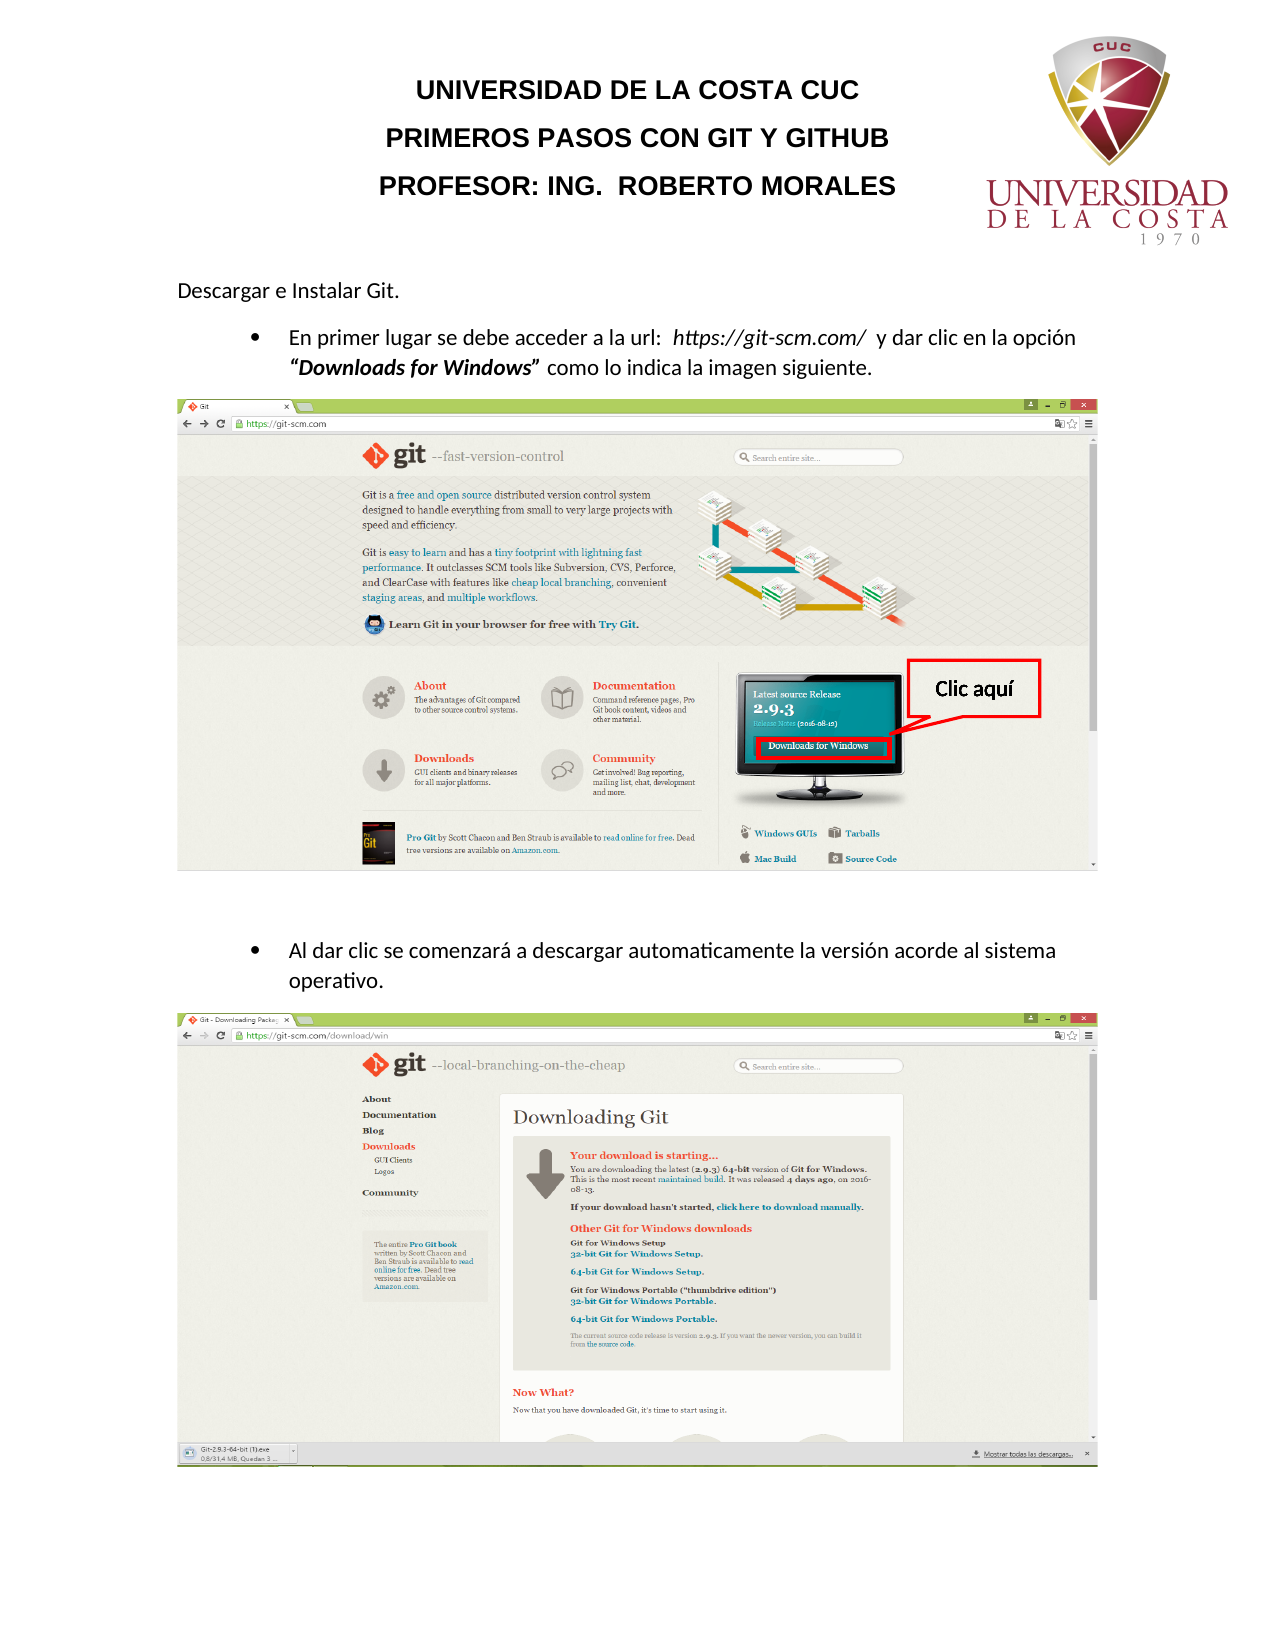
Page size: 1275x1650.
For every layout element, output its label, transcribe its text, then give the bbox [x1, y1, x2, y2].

picture [177, 1013, 1098, 1467]
text Descargar e Instalar Git. [177, 276, 1098, 304]
list En primer lugar se debe acceder a la url: https://git-scm.com/ y dar clic en la opción “Downloads for Windows” como lo indica la imagen siguiente. [251, 323, 1098, 381]
picture [177, 399, 1098, 871]
picture [983, 16, 1231, 264]
list Al dar clic se comenzará a descargar automaticamente la versión acorde al sistema operativo. [251, 936, 1098, 994]
